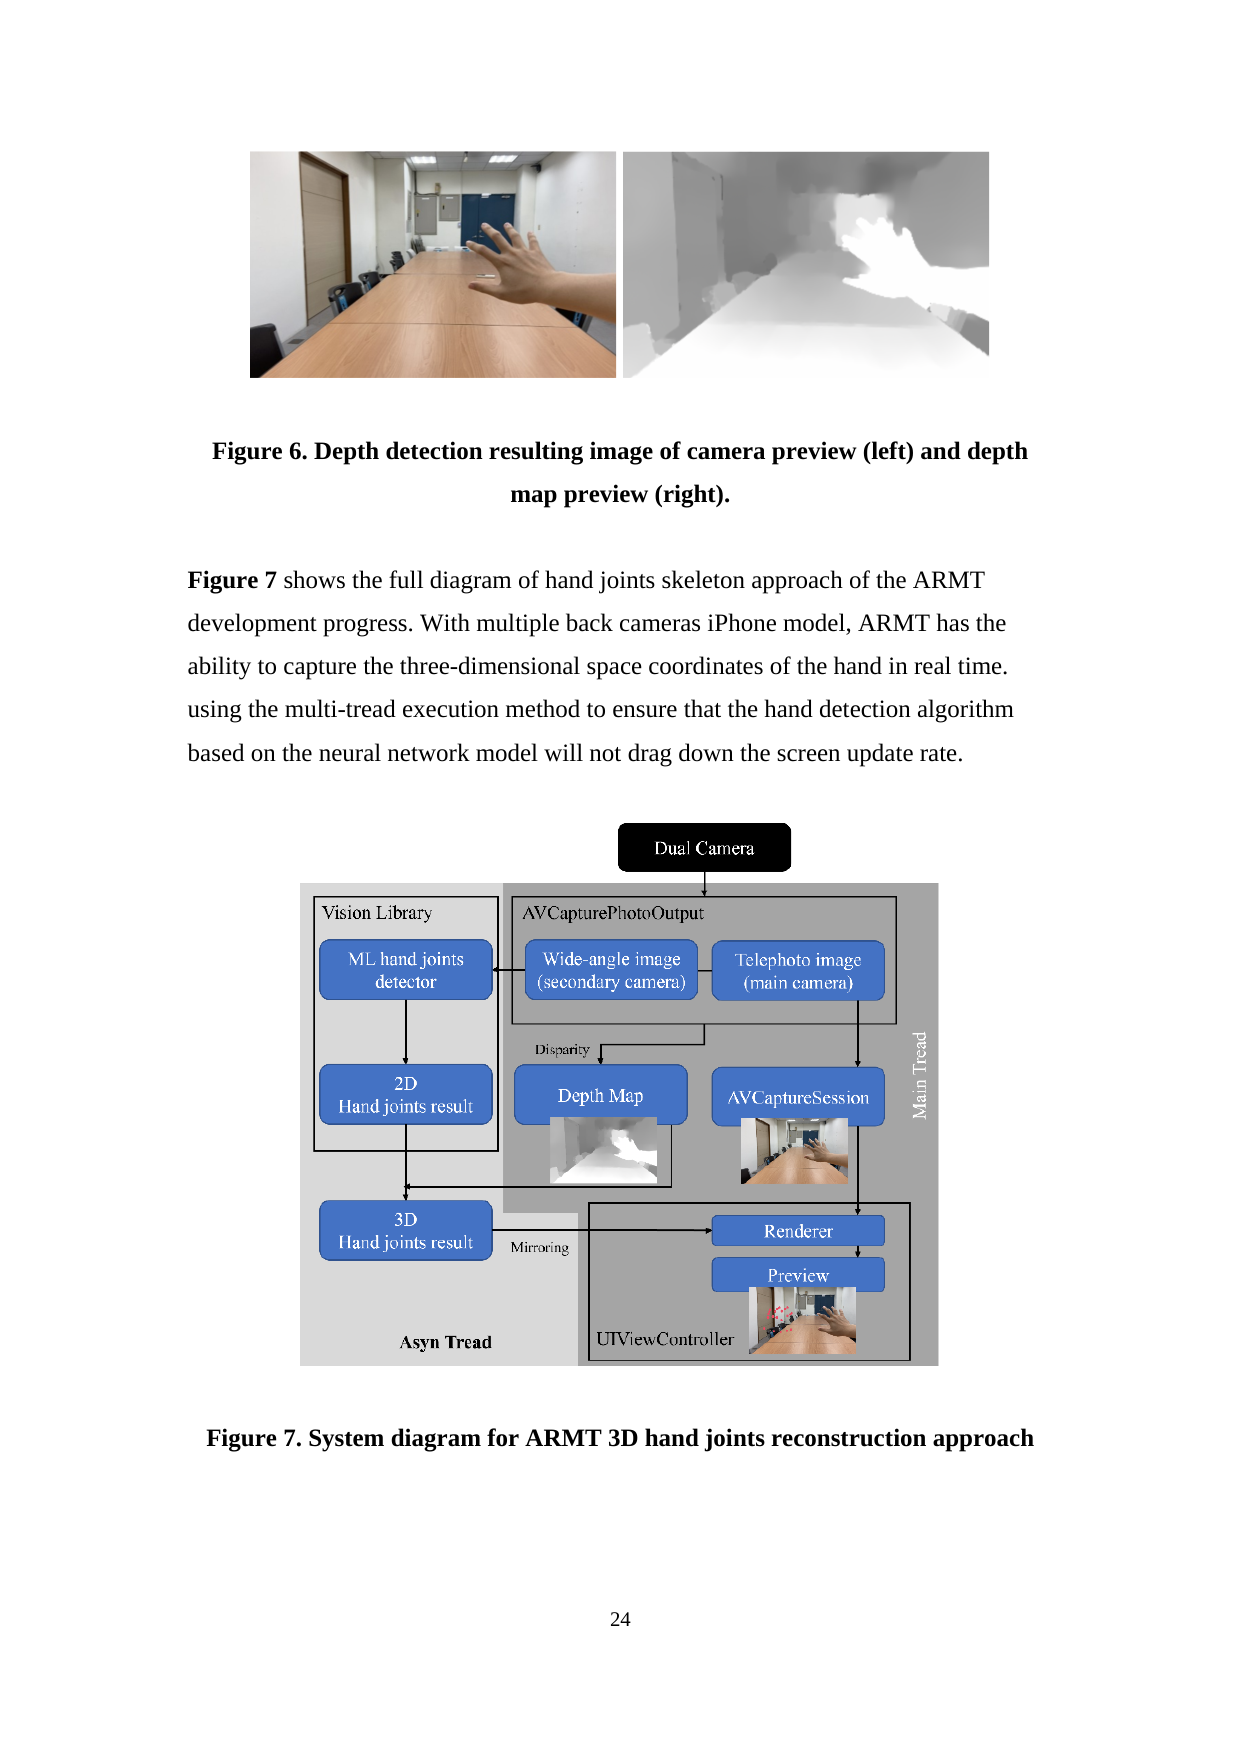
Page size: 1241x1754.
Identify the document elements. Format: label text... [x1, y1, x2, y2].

text Figure 6. Depth detection resulting image of camera preview (left) and depth map preview (right). [187, 436, 1053, 508]
picture [623, 152, 990, 377]
text Figure 7. System diagram for ARMT 3D hand joints reconstruction approach [187, 1423, 1053, 1452]
picture [300, 823, 941, 1366]
picture [250, 152, 617, 377]
text Figure 7 shows the full diagram of hand joints skeleton approach of the ARMT development progress. With multiple back cameras iPhone model, ARMT has the ability to capture the three-dimensional space coordinates of the hand in real time. using the multi-tread execution method to ensure that the hand detection algorithm based on the neural network model will not drag down the screen update rate. [187, 565, 1053, 766]
